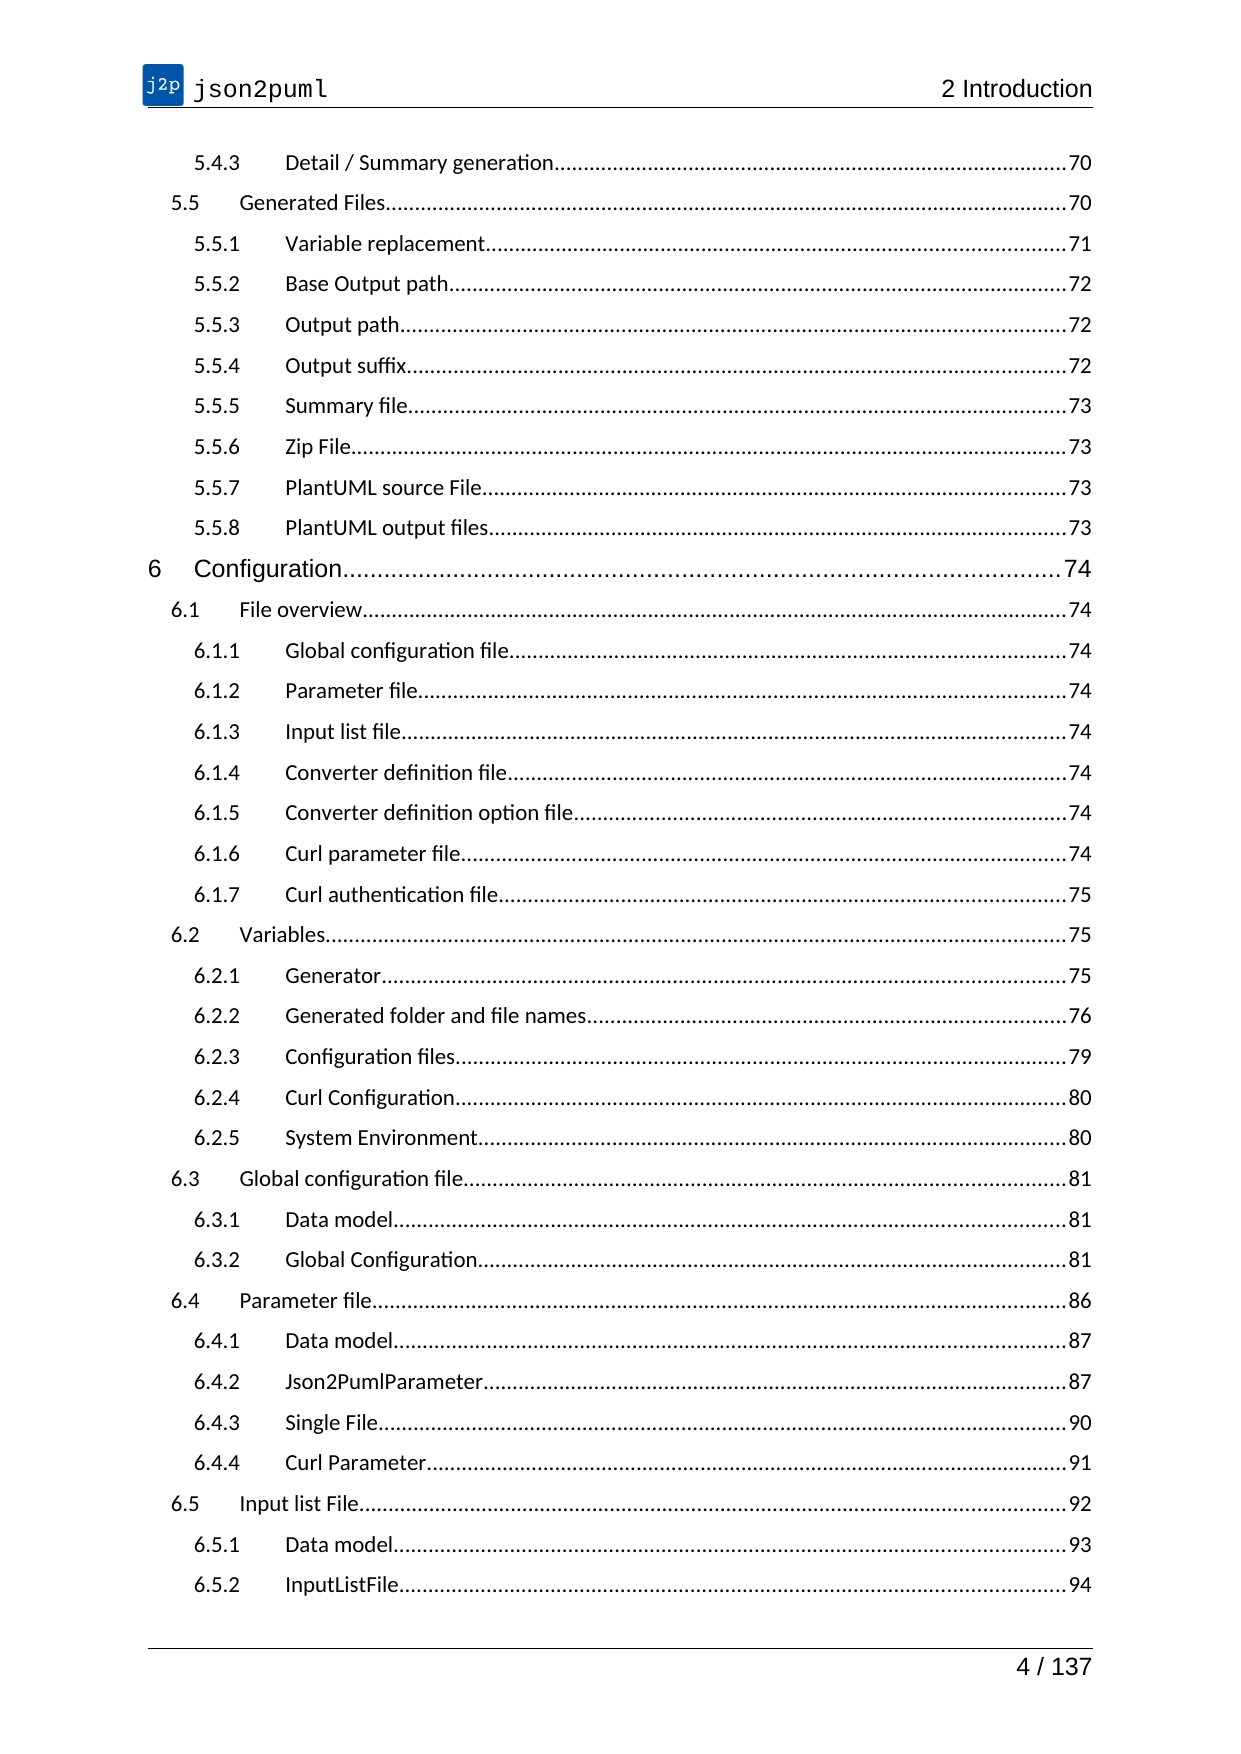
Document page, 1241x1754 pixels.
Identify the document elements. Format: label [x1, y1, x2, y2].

picture [142, 64, 184, 106]
